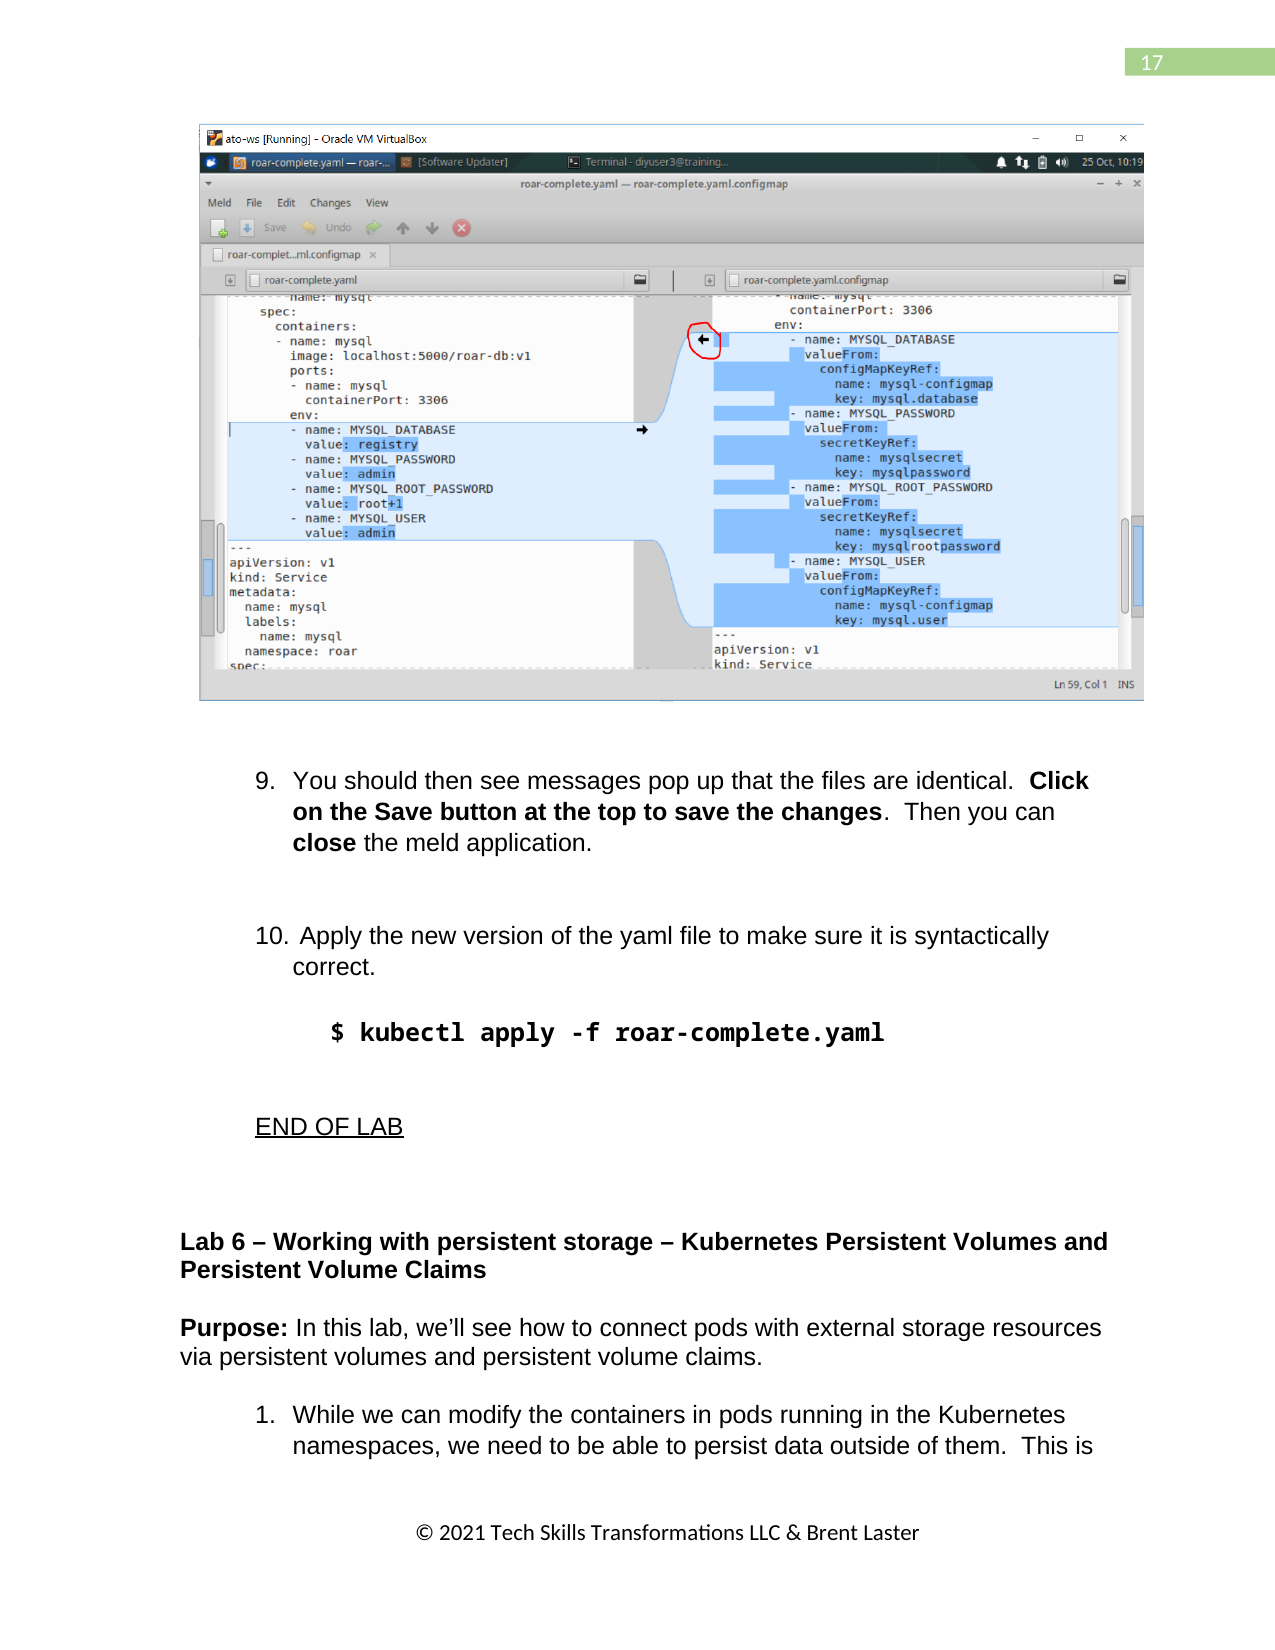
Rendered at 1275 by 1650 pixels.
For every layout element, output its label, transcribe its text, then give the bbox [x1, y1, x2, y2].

picture [198, 123, 1144, 702]
text Lab 6 – Working with persistent storage – Kubernetes Persistent Volumes and Persistent Volume Claims [180, 1227, 1125, 1284]
list Apply the new version of the yaml file to make sure it is syntactically correct. [255, 921, 1125, 981]
text Purpose: In this lab, we’ll see how to connect pods with external storage resources via persistent volumes and persistent volume claims. [180, 1313, 1125, 1371]
list You should then see messages pop up that the files are identical. Click on the Save button at the top to save the changes. Then you can close the meld application. [255, 766, 1125, 857]
text END OF LAB [255, 1111, 1125, 1140]
list $ kubectl apply -f roar-complete.yaml [292, 1014, 1125, 1048]
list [255, 1400, 1125, 1460]
